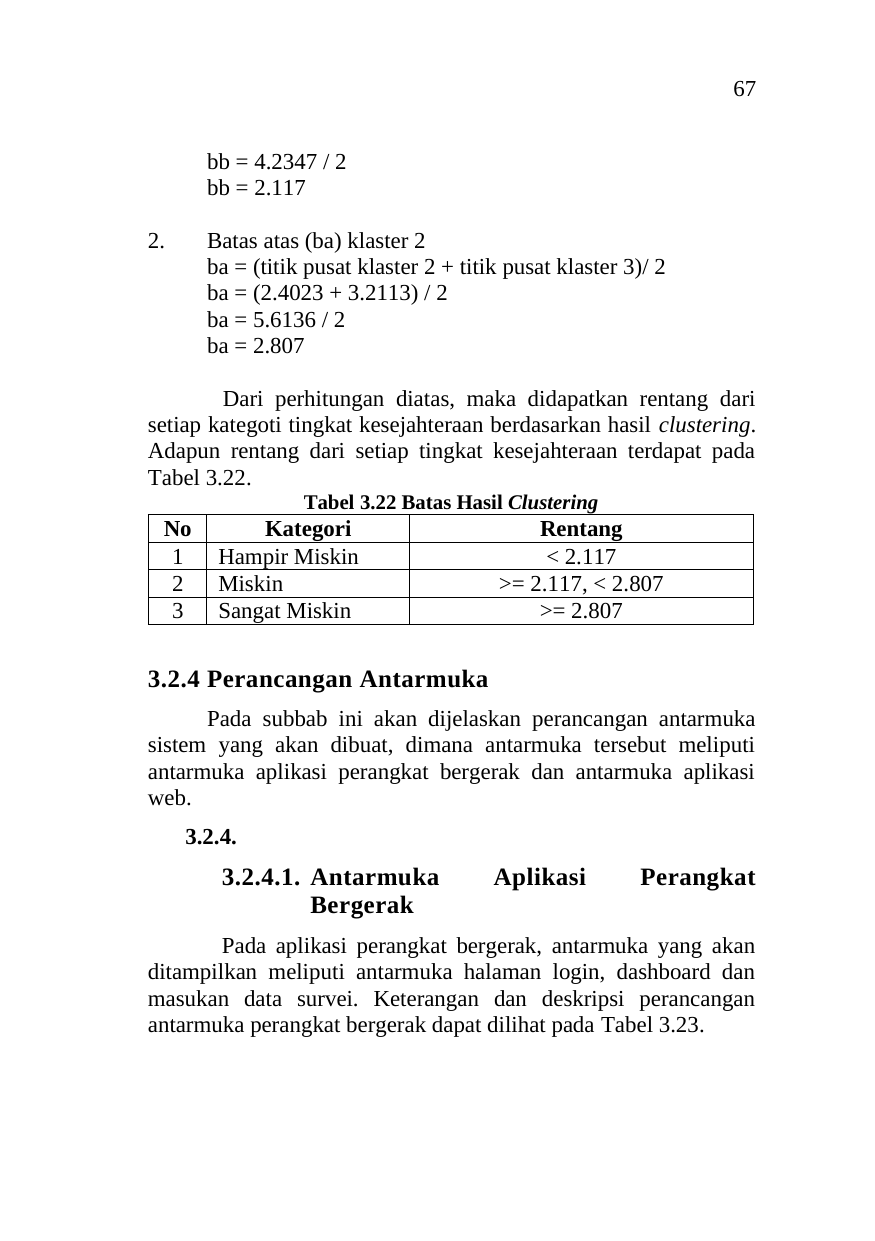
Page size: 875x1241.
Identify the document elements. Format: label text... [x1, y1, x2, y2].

subtitle Perancangan Antarmuka [148, 664, 756, 693]
table_cell >= 2.117, < 2.807 [410, 570, 753, 597]
table_header No [149, 515, 206, 542]
list bb = 2.117 [207, 174, 756, 200]
table_header Rentang [410, 515, 753, 542]
table_cell < 2.117 [410, 543, 753, 569]
table_cell 2 [149, 570, 206, 597]
table_cell Hampir Miskin [207, 543, 409, 569]
list bb = 4.2347 / 2 [207, 148, 756, 174]
table_header Kategori [207, 515, 409, 542]
list ba = (titik pusat klaster 2 + titik pusat klaster 3)/ 2 [207, 253, 756, 279]
table_cell >= 2.807 [410, 598, 753, 624]
subtitle Antarmuka Aplikasi Perangkat Bergerak [222, 862, 756, 919]
table_cell 3 [149, 598, 206, 624]
text Pada subbab ini akan dijelaskan perancangan antarmuka sistem yang akan dibuat, dimana antarmuka tersebut meliputi antarmuka aplikasi perangkat bergerak dan antarmuka aplikasi web. [148, 705, 756, 811]
list ba = 2.807 [207, 332, 756, 358]
list ba = 5.6136 / 2 [207, 306, 756, 332]
list Batas atas (ba) klaster 2 [148, 227, 756, 253]
list ba = (2.4023 + 3.2113) / 2 [207, 279, 756, 306]
table_cell Sangat Miskin [207, 598, 409, 624]
table_cell Miskin [207, 570, 409, 597]
table_cell 1 [149, 543, 206, 569]
